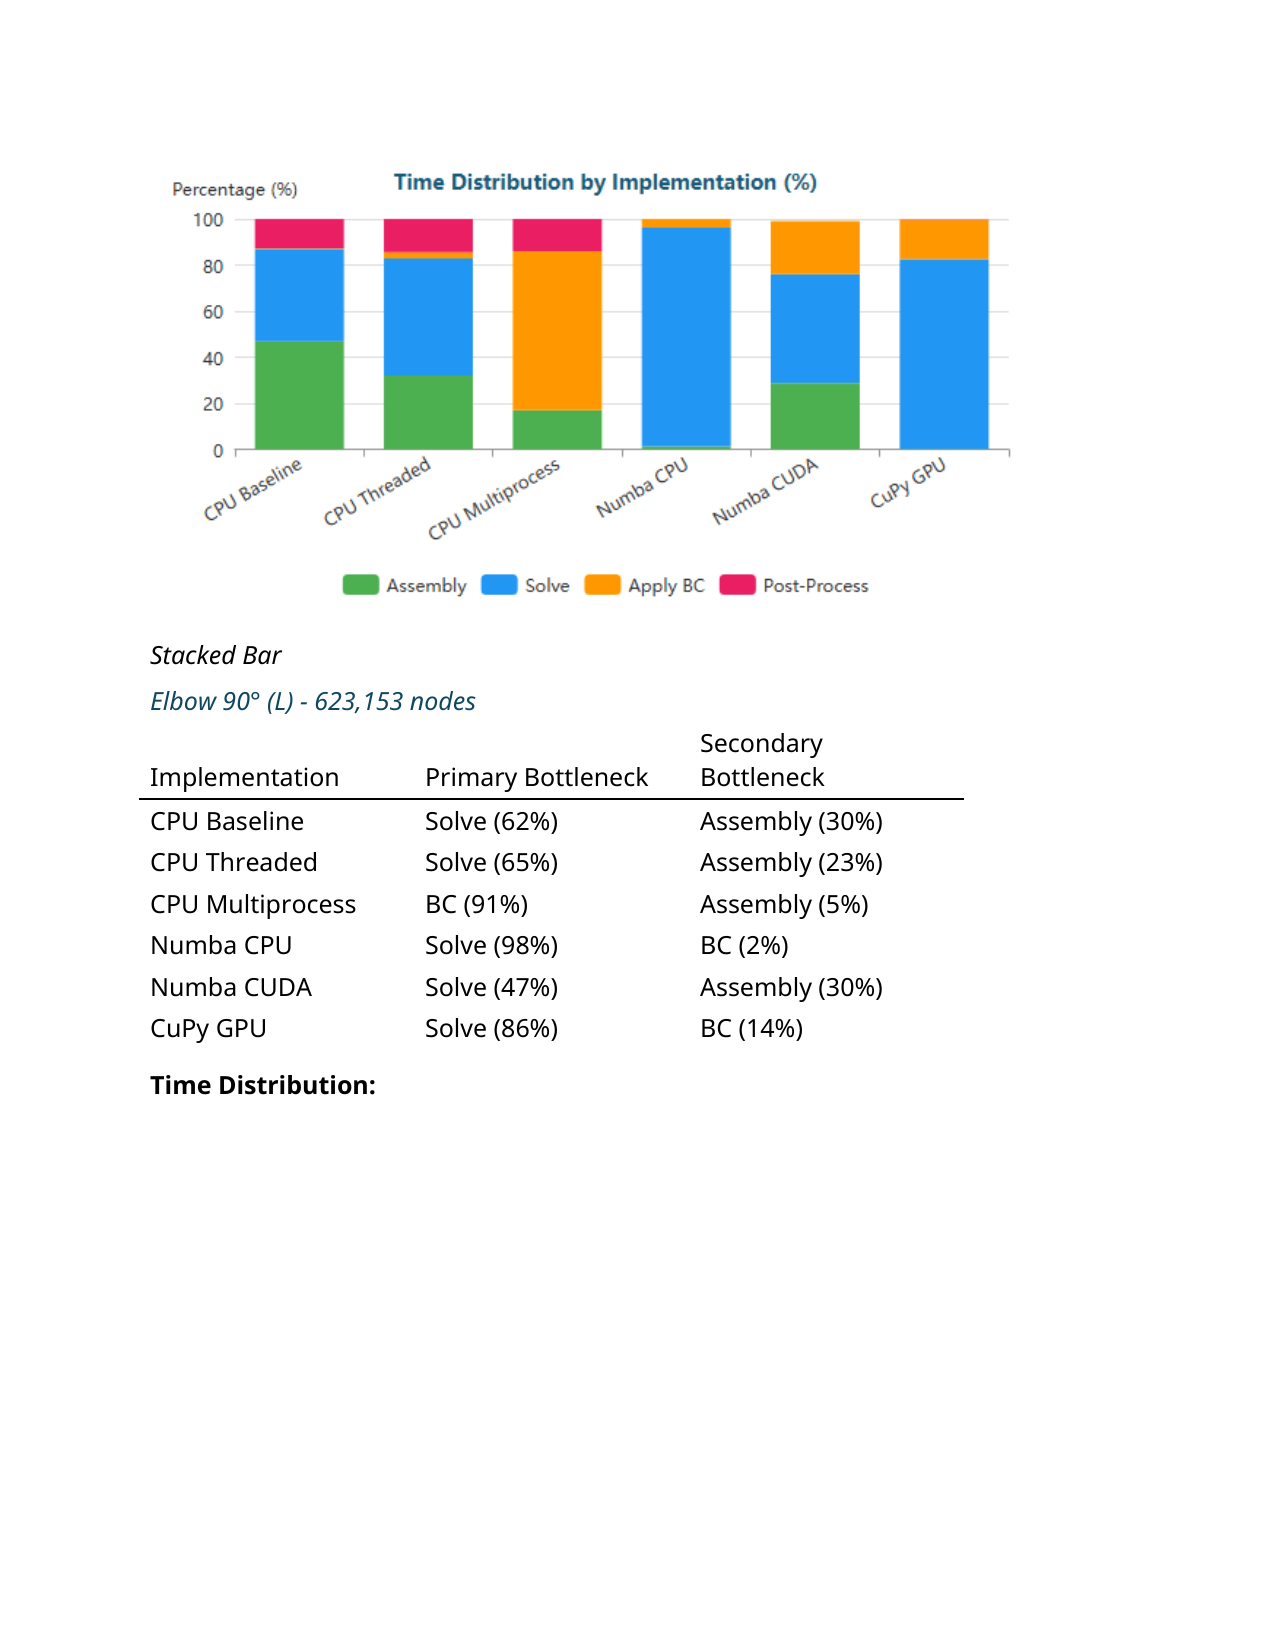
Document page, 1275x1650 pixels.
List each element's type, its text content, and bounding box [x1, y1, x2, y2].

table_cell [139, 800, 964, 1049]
text Stacked Bar [150, 637, 1125, 672]
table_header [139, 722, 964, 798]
picture [168, 150, 1044, 617]
text Time Distribution: [150, 1068, 1125, 1102]
subtitle Elbow 90° (L) - 623,153 nodes [150, 684, 1125, 718]
